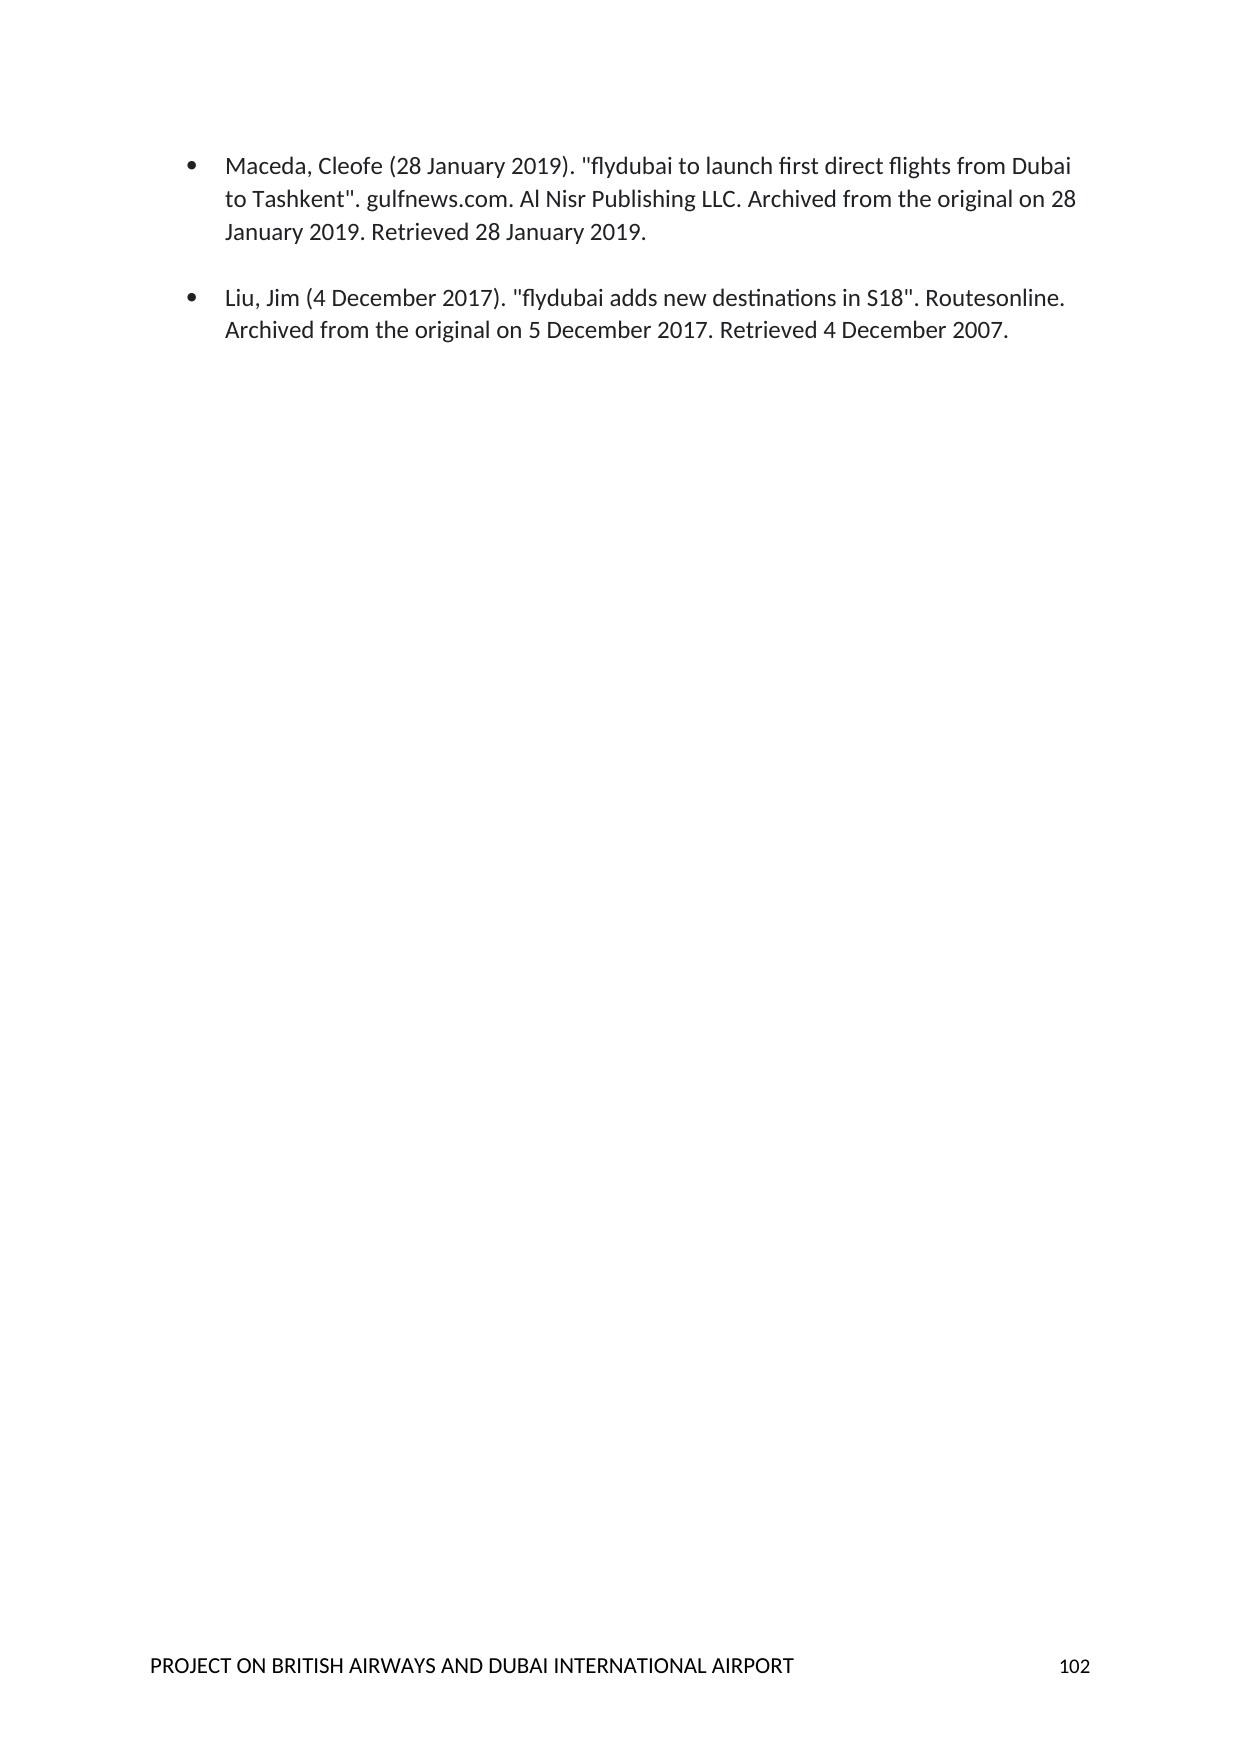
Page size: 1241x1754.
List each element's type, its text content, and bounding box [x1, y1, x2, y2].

list Maceda, Cleofe (28 January 2019). "flydubai to launch first direct flights from Dubai to Tashkent". gulfnews.com. Al Nisr Publishing LLC. Archived from the original on 28 January 2019. Retrieved 28 January 2019. [187, 150, 1090, 246]
list Liu, Jim (4 December 2017). "flydubai adds new destinations in S18". Routesonline. Archived from the original on 5 December 2017. Retrieved 4 December 2007. [187, 282, 1090, 345]
